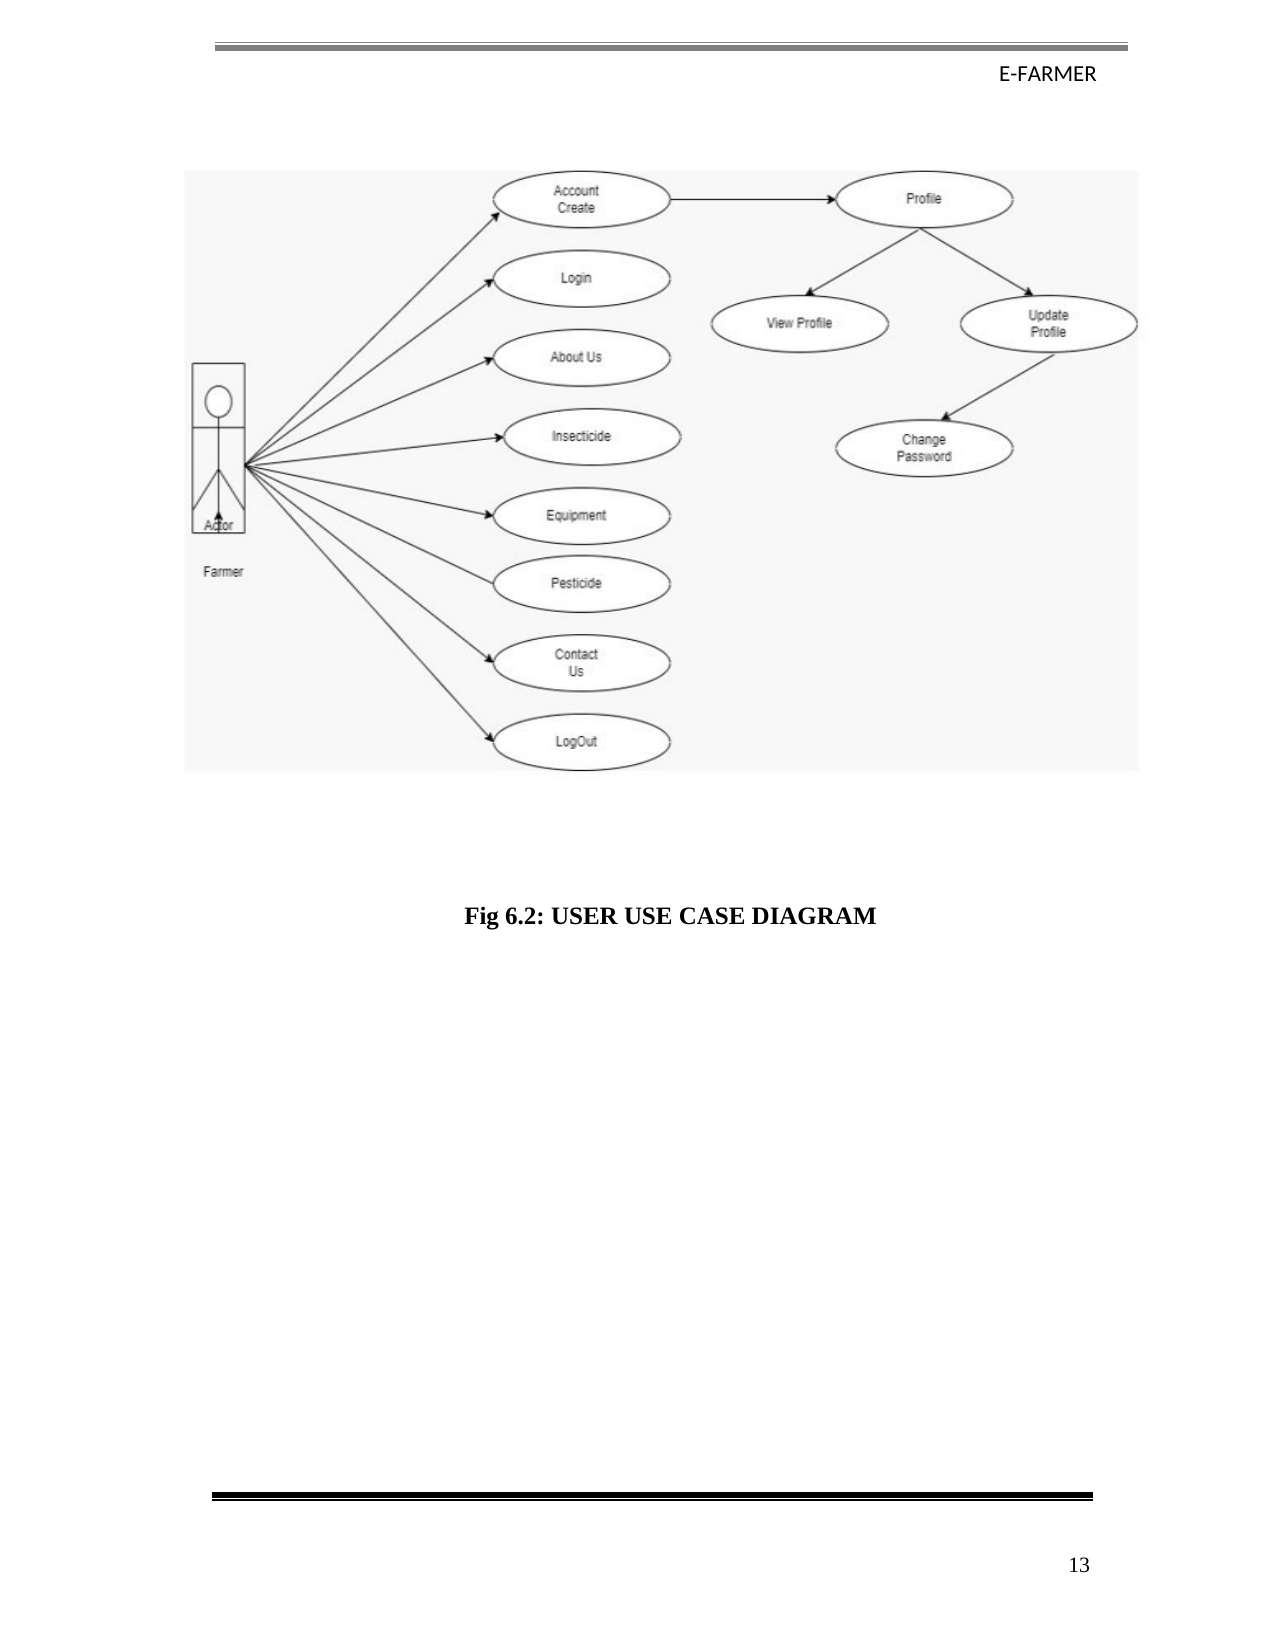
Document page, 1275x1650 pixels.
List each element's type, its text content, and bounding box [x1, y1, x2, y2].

text Fig 6.2: USER USE CASE DIAGRAM [213, 901, 1128, 930]
picture [93, 125, 1199, 832]
